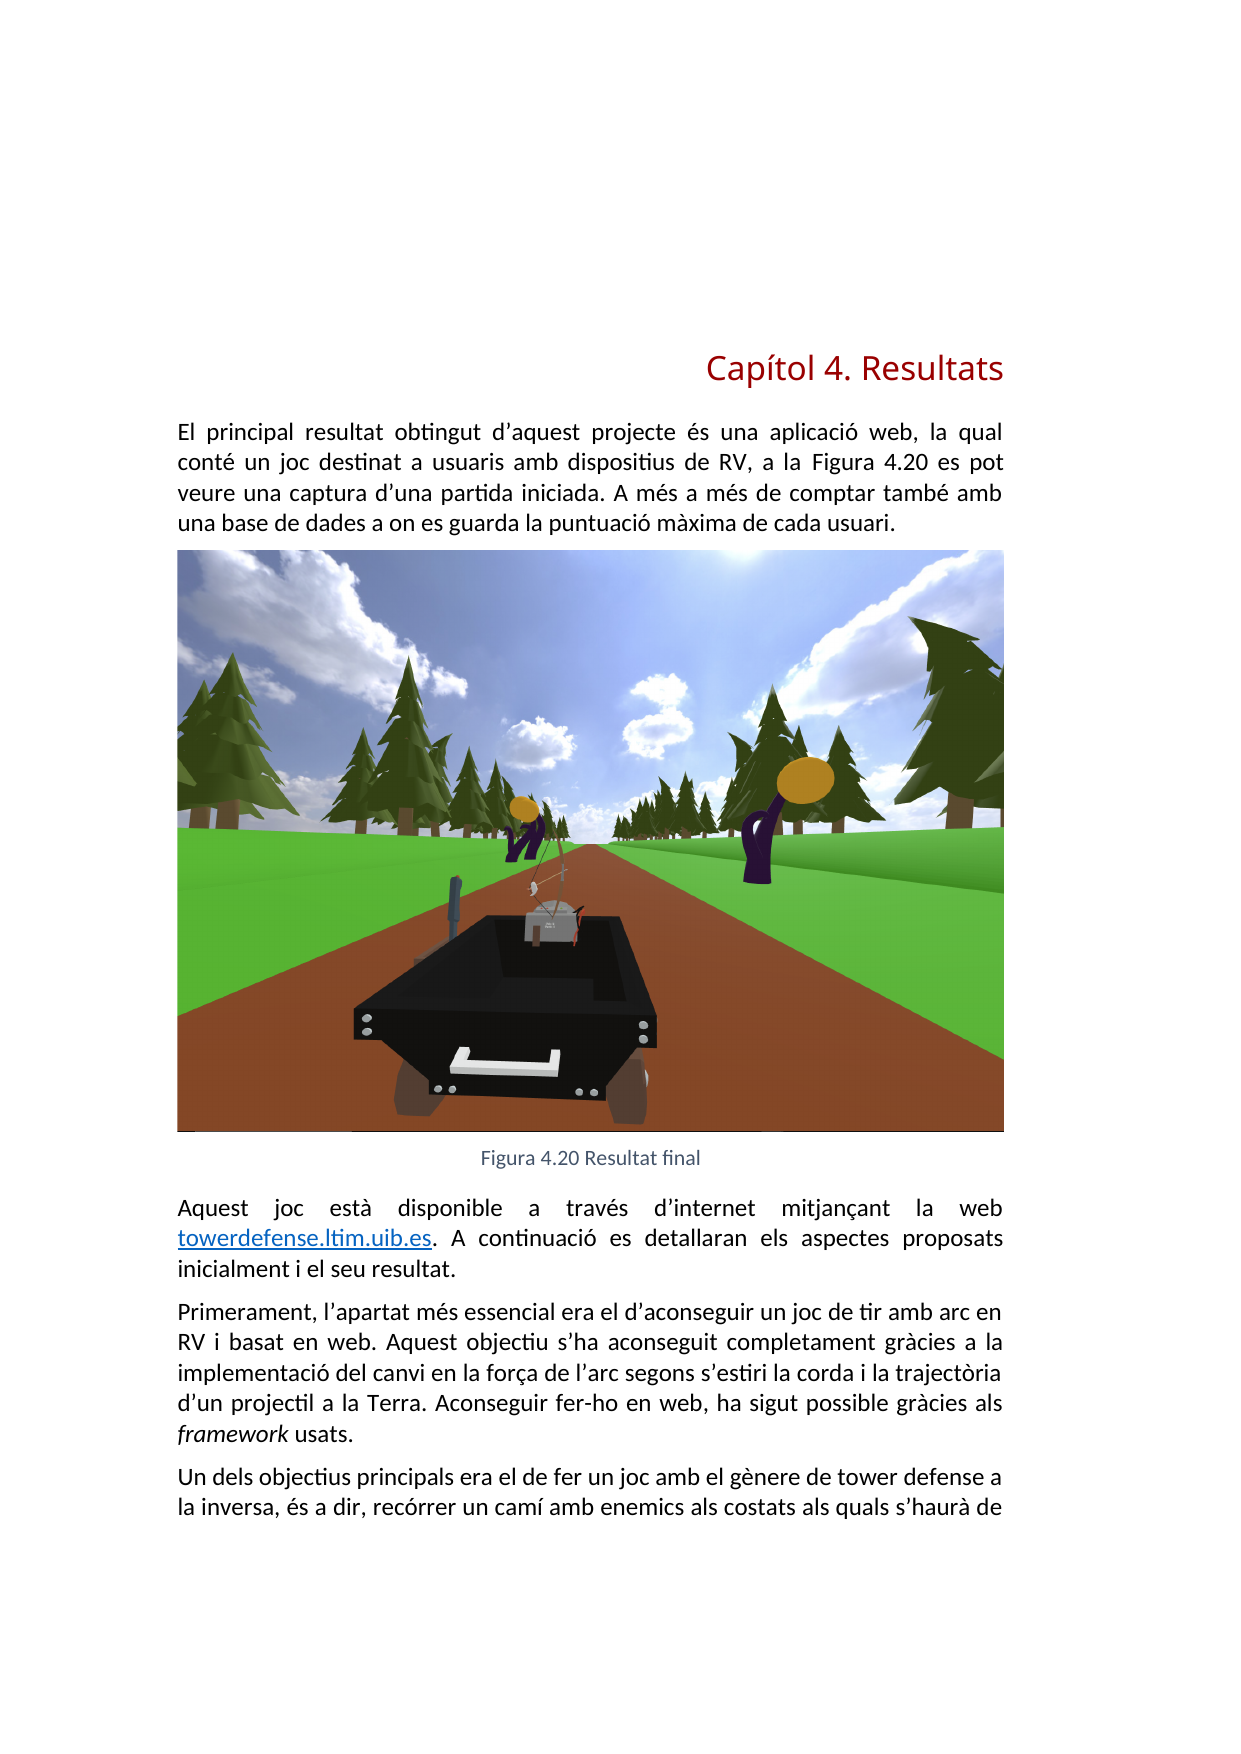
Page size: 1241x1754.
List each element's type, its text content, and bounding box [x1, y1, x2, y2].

text Primerament, l’apartat més essencial era el d’aconseguir un joc de tir amb arc en RV i basat en web. Aquest objectiu s’ha aconseguit completament gràcies a la implementació del canvi en la força de l’arc segons s’estiri la corda i la trajectòria d’un projectil a la Terra. Aconseguir fer-ho en web, ha sigut possible gràcies als framework usats. [177, 1296, 1004, 1448]
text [177, 1461, 1004, 1522]
subtitle Resultats [177, 345, 1004, 391]
text Aquest joc està disponible a través d’internet mitjançant la web towerdefense.ltim.uib.es. A continuació es detallaran els aspectes proposats inicialment i el seu resultat. [177, 1192, 1004, 1283]
picture [177, 550, 1004, 1132]
